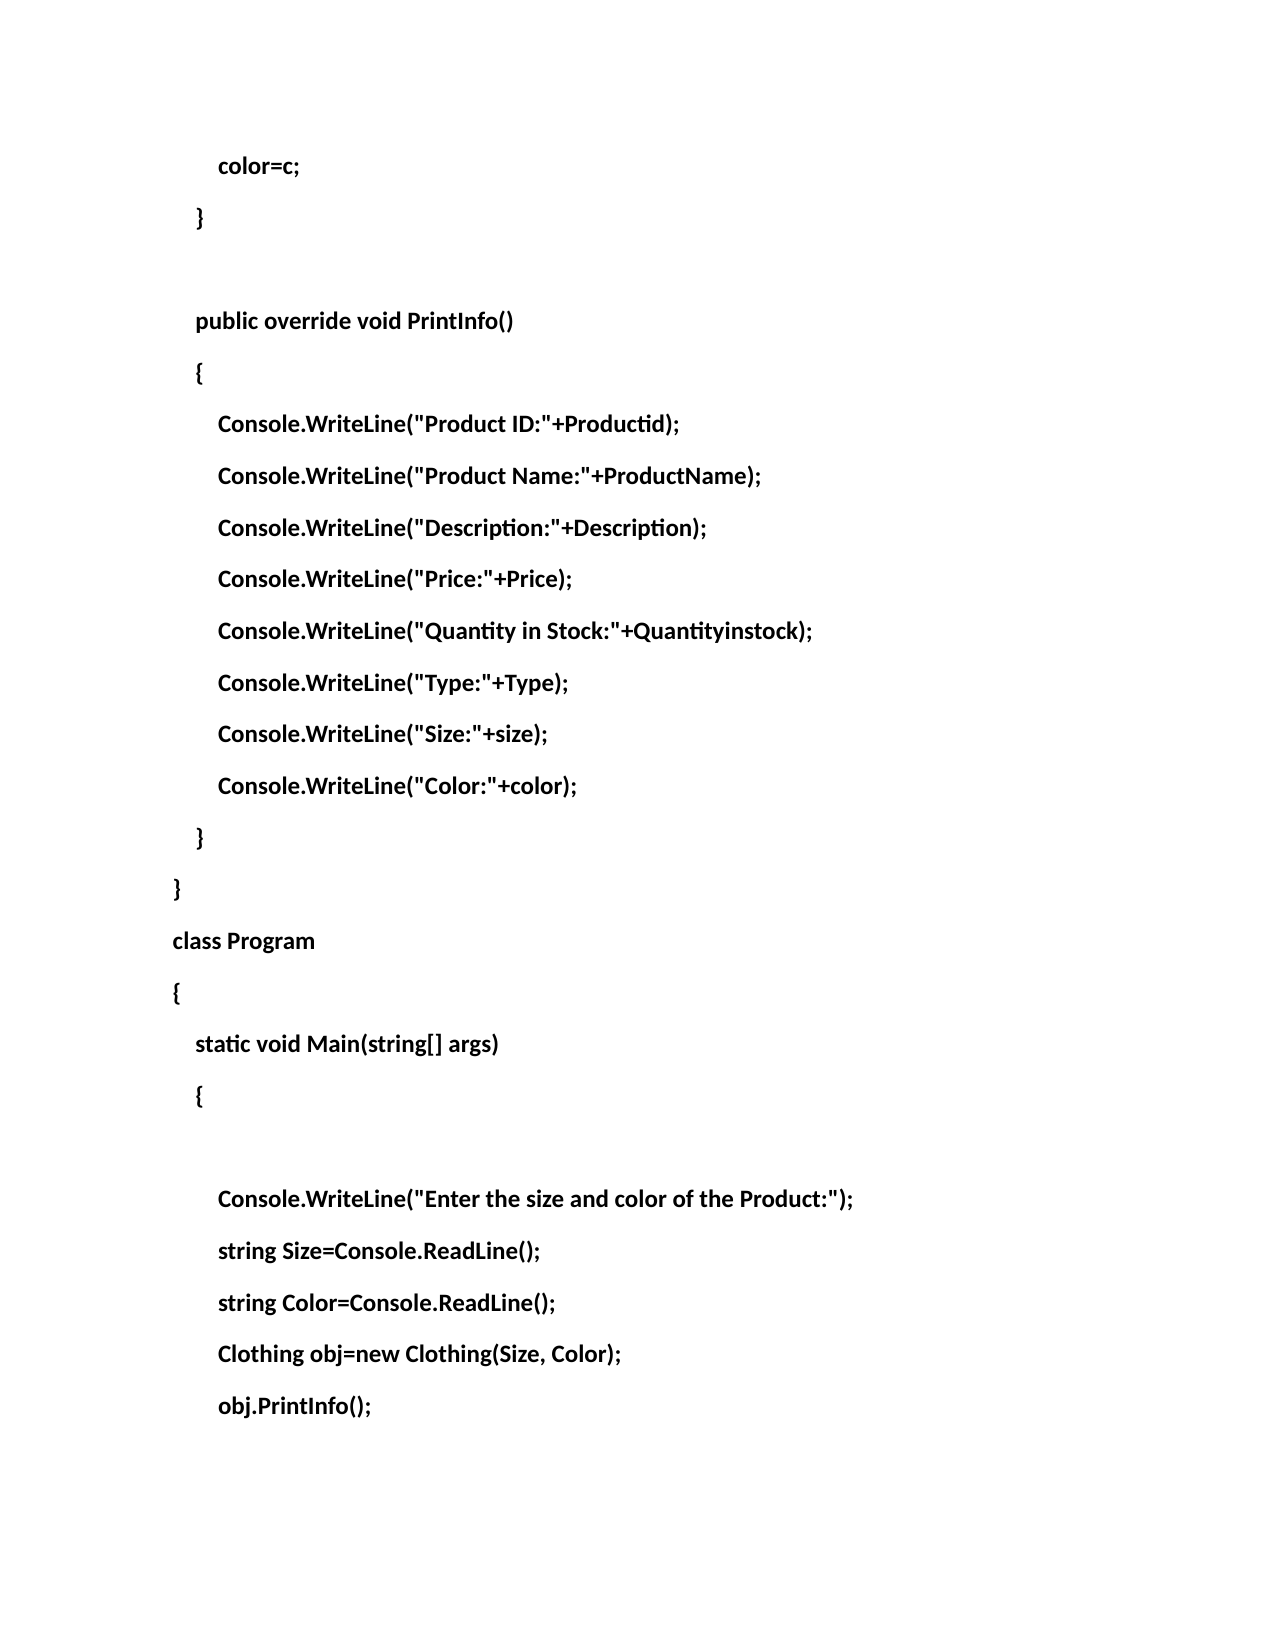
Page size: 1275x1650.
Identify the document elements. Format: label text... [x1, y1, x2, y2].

text static void Main(string[] args) [150, 1028, 1125, 1059]
text Console.WriteLine("Size:"+size); [150, 718, 1125, 749]
text color=c; [150, 150, 1125, 181]
text Console.WriteLine("Color:"+color); [150, 770, 1125, 801]
text Console.WriteLine("Type:"+Type); [150, 667, 1125, 697]
text { [150, 1080, 1125, 1111]
text { [150, 977, 1125, 1007]
text public override void PrintInfo() [150, 305, 1125, 336]
text Console.WriteLine("Product Name:"+ProductName); [150, 460, 1125, 491]
text string Size=Console.ReadLine(); [150, 1235, 1125, 1266]
text } [150, 873, 1125, 904]
text Console.WriteLine("Product ID:"+Productid); [150, 408, 1125, 439]
text } [150, 202, 1125, 232]
text Console.WriteLine("Price:"+Price); [150, 563, 1125, 594]
text string Color=Console.ReadLine(); [150, 1287, 1125, 1317]
text { [150, 357, 1125, 387]
text class Program [150, 925, 1125, 956]
text Console.WriteLine("Quantity in Stock:"+Quantityinstock); [150, 615, 1125, 646]
text obj.PrintInfo(); [150, 1390, 1125, 1421]
text Clothing obj=new Clothing(Size, Color); [150, 1338, 1125, 1369]
text } [150, 822, 1125, 852]
text Console.WriteLine("Description:"+Description); [150, 512, 1125, 542]
text Console.WriteLine("Enter the size and color of the Product:"); [150, 1183, 1125, 1214]
